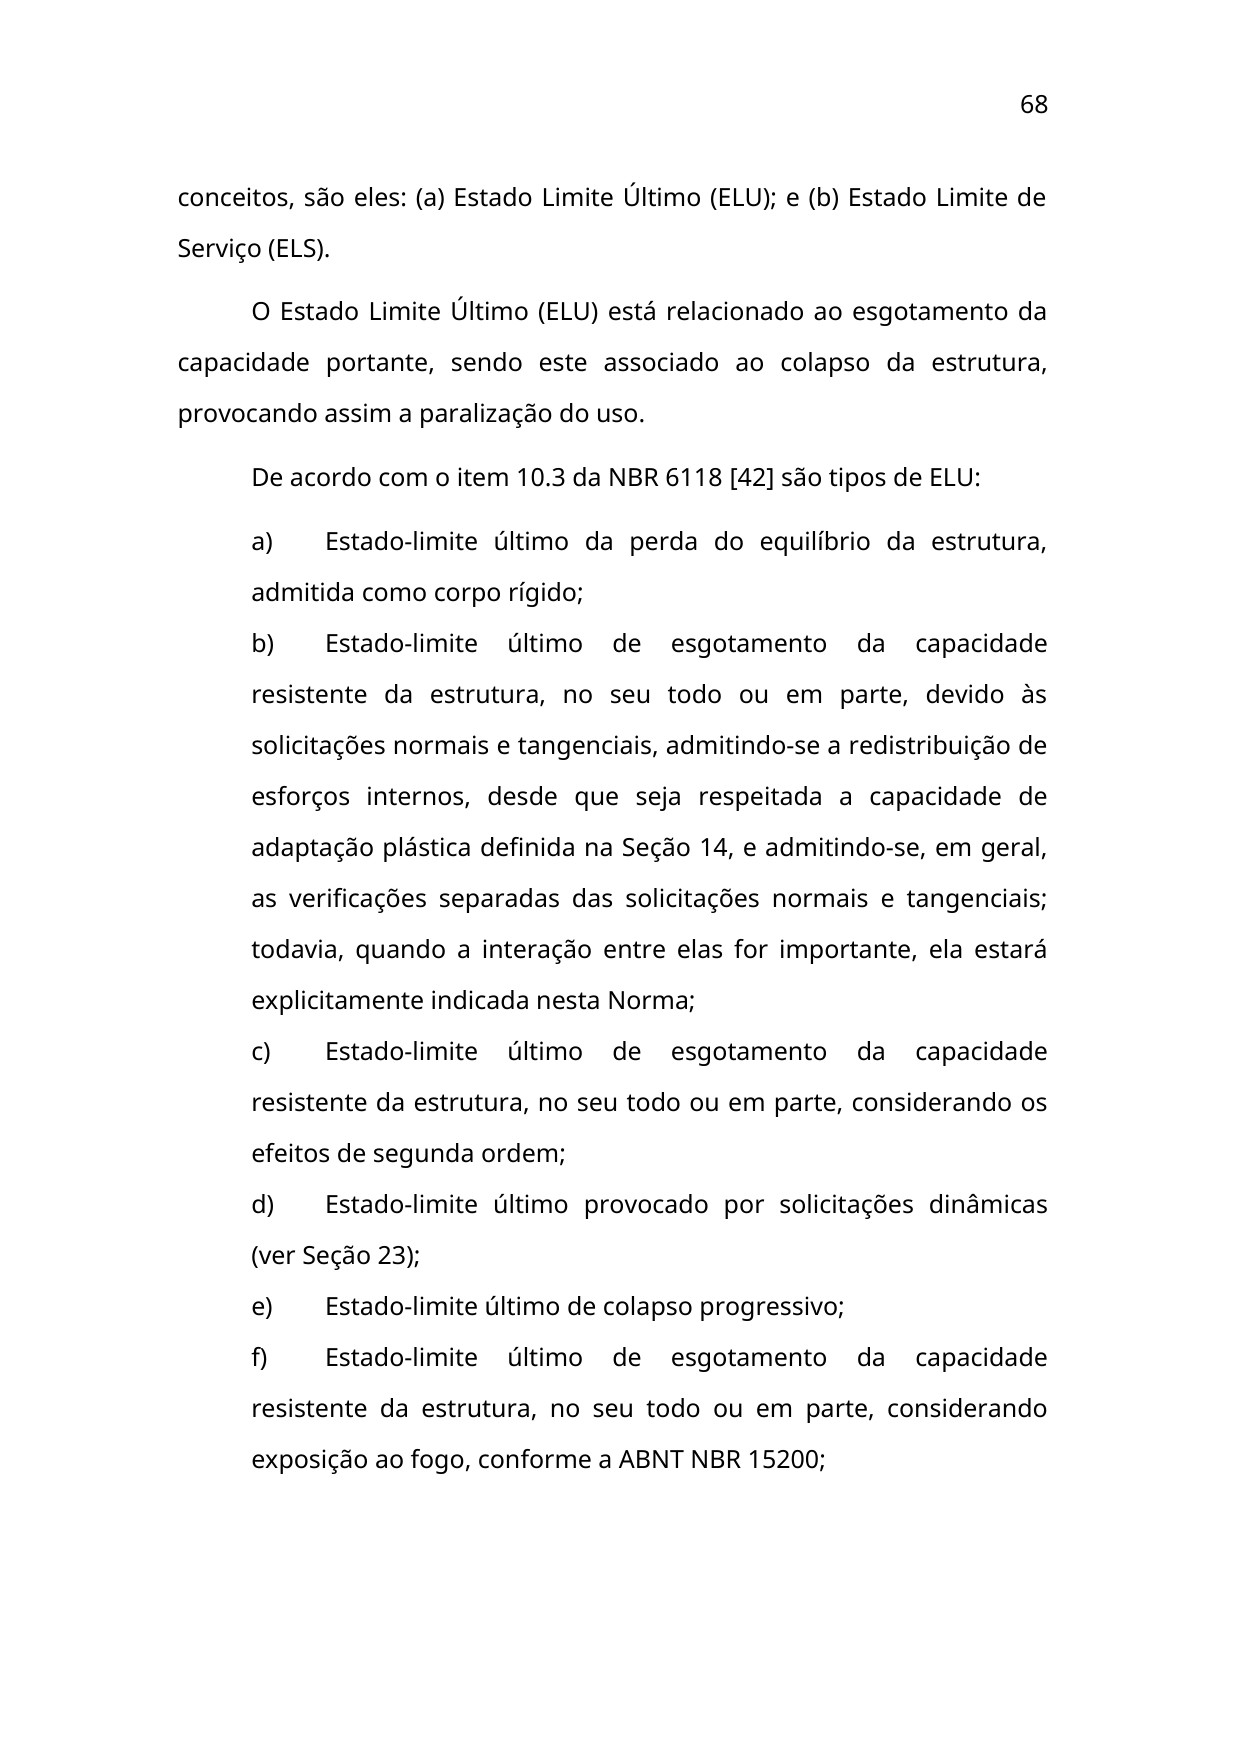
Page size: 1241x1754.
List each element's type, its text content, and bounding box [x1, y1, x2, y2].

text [177, 179, 1048, 264]
list Estado-limite último de esgotamento da capacidade resistente da estrutura, no seu todo ou em parte, devido às solicitações normais e tangenciais, admitindo-se a redistribuição de esforços internos, desde que seja respeitada a capacidade de adaptação plástica definida na Seção 14, e admitindo-se, em geral, as verificações separadas das solicitações normais e tangenciais; todavia, quando a interação entre elas for importante, ela estará explicitamente indicada nesta Norma; [251, 625, 1048, 1017]
text O Estado Limite Último (ELU) está relacionado ao esgotamento da capacidade portante, sendo este associado ao colapso da estrutura, provocando assim a paralização do uso. [177, 294, 1048, 430]
text De acordo com o item 10.3 da NBR 6118 [42] são tipos de ELU: [177, 459, 1048, 494]
list Estado-limite último de esgotamento da capacidade resistente da estrutura, no seu todo ou em parte, considerando exposição ao fogo, conforme a ABNT NBR 15200; [251, 1340, 1048, 1476]
list Estado-limite último de esgotamento da capacidade resistente da estrutura, no seu todo ou em parte, considerando os efeitos de segunda ordem; [251, 1033, 1048, 1170]
list Estado-limite último de colapso progressivo; [251, 1289, 1048, 1323]
list Estado-limite último provocado por solicitações dinâmicas (ver Seção 23); [251, 1187, 1048, 1272]
list Estado-limite último da perda do equilíbrio da estrutura, admitida como corpo rígido; [251, 523, 1048, 608]
